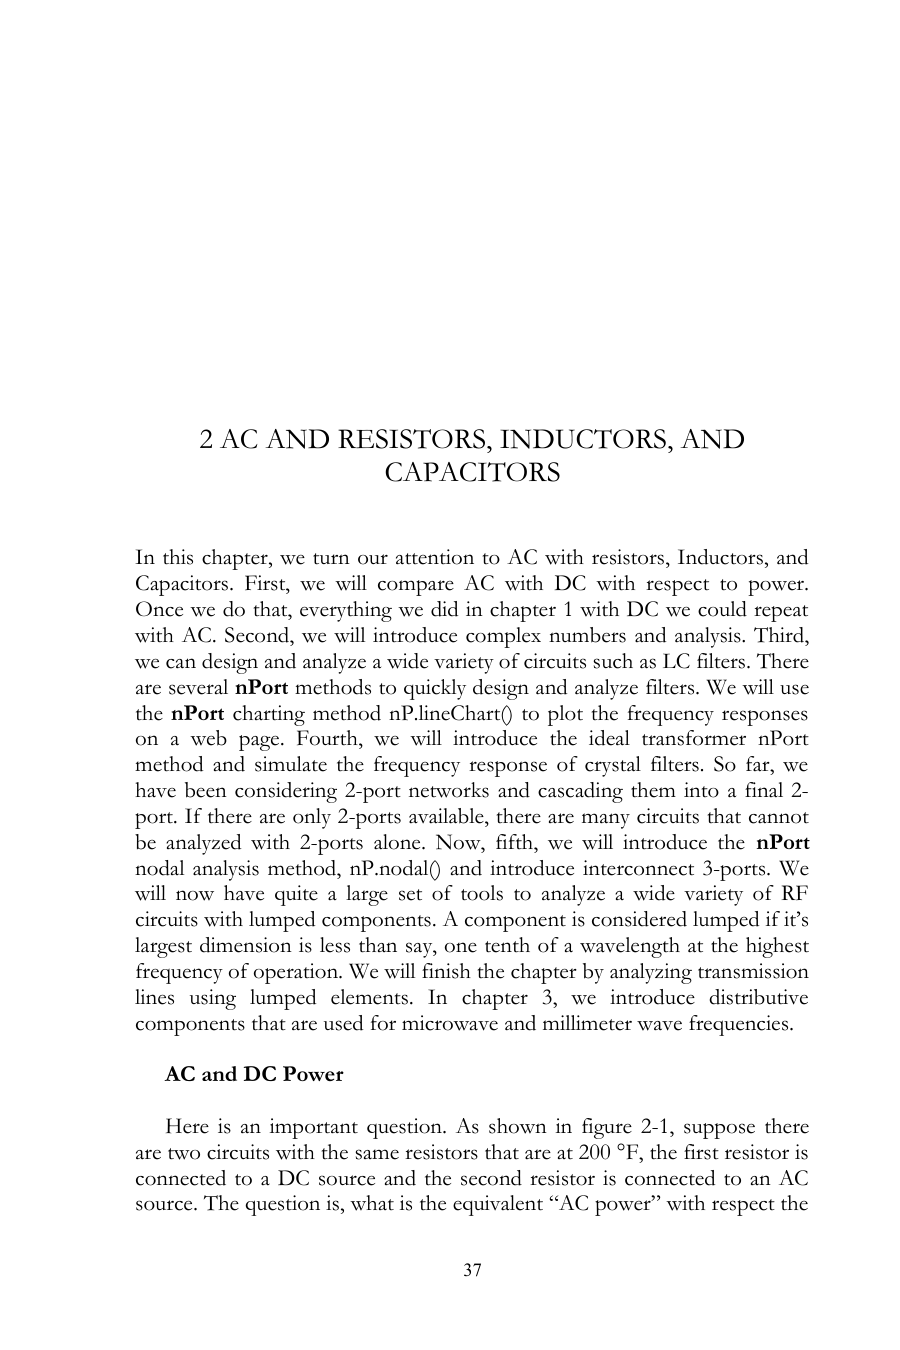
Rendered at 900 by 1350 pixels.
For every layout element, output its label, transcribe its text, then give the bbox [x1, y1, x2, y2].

text AC and DC Power [135, 1062, 810, 1088]
title 2 AC and Resistors, Inductors, and Capacitors [135, 423, 810, 489]
text In this chapter, we turn our attention to AC with resistors, Inductors, and Capacitors. First, we will compare AC with DC with respect to power. Once we do that, everything we did in chapter 1 with DC we could repeat with AC. Second, we will introduce complex numbers and analysis. Third, we can design and analyze a wide variety of circuits such as LC filters. There are several nPort methods to quickly design and analyze filters. We will use the nPort charting method nP.lineChart() to plot the frequency responses on a web page. Fourth, we will introduce the ideal transformer nPort method and simulate the frequency response of crystal filters. So far, we have been considering 2-port networks and cascading them into a final 2-port. If there are only 2-ports available, there are many circuits that cannot be analyzed with 2-ports alone. Now, fifth, we will introduce the nPort nodal analysis method, nP.nodal() and introduce interconnect 3-ports. We will now have quite a large set of tools to analyze a wide variety of RF circuits with lumped components. A component is considered lumped if it’s largest dimension is less than say, one tenth of a wavelength at the highest frequency of operation. We will finish the chapter by analyzing transmission lines using lumped elements. In chapter 3, we introduce distributive components that are used for microwave and millimeter wave frequencies. [135, 545, 810, 1036]
